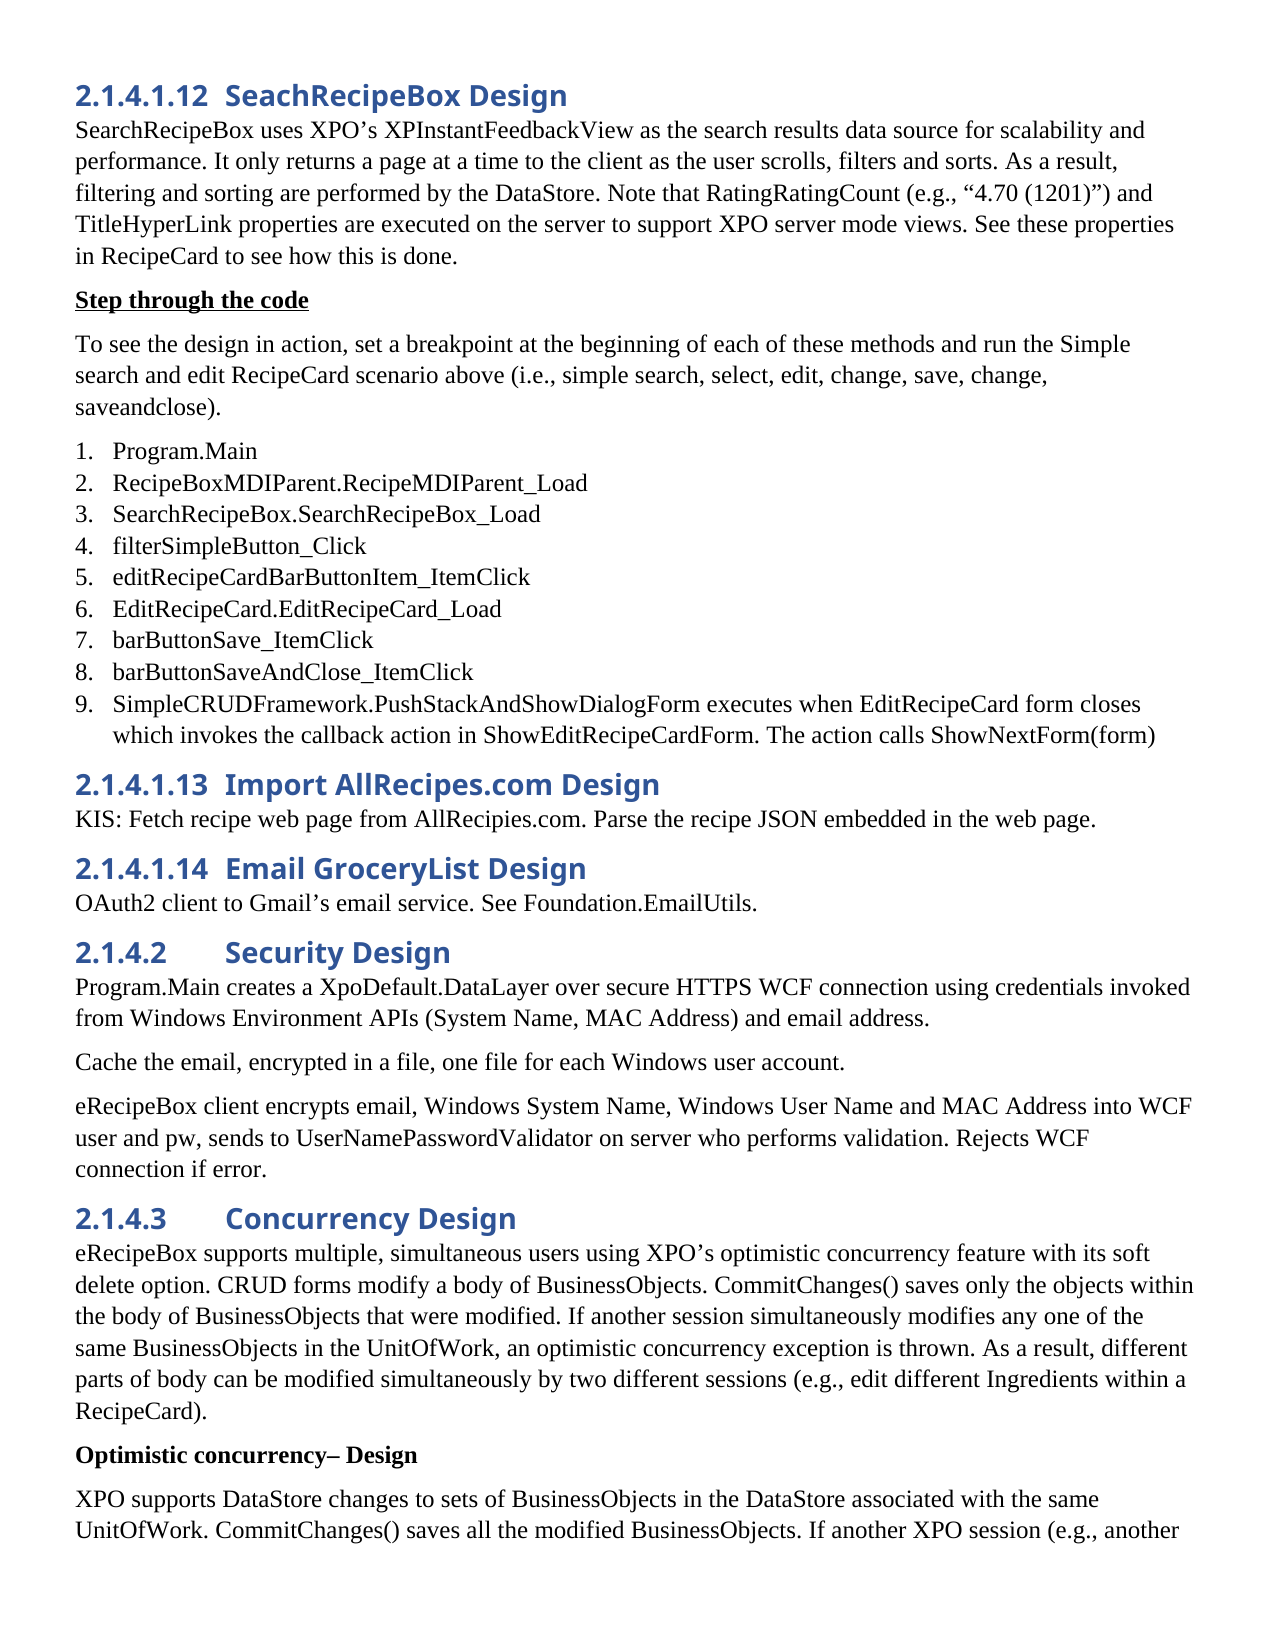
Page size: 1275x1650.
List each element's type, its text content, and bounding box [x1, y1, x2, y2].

text SearchRecipeBox uses XPO’s XPInstantFeedbackView as the search results data source for scalability and performance. It only returns a page at a time to the client as the user scrolls, filters and sorts. As a result, filtering and sorting are performed by the DataStore. Note that RatingRatingCount (e.g., “4.70 (1201)”) and TitleHyperLink properties are executed on the server to support XPO server mode views. See these properties in RecipeCard to see how this is done. [75, 115, 1200, 270]
list barButtonSave_ItemClick [75, 626, 1200, 654]
text KIS: Fetch recipe web page from AllRecipies.com. Parse the recipe JSON embedded in the web page. [75, 804, 1200, 833]
subtitle Security Design [75, 932, 1200, 972]
text Step through the code [75, 285, 1200, 314]
text To see the design in action, set a breakpoint at the beginning of each of these methods and run the Simple search and edit RecipeCard scenario above (i.e., simple search, select, edit, change, save, change, saveandclose). [75, 329, 1200, 421]
text eRecipeBox supports multiple, simultaneous users using XPO’s optimistic concurrency feature with its soft delete option. CRUD forms modify a body of BusinessObjects. CommitChanges() saves only the objects within the body of BusinessObjects that were modified. If another session simultaneously modifies any one of the same BusinessObjects in the UnitOfWork, an optimistic concurrency exception is thrown. As a result, different parts of body can be modified simultaneously by two different sessions (e.g., edit different Ingredients within a RecipeCard). [75, 1238, 1200, 1425]
subtitle Import AllRecipes.com Design [75, 764, 1200, 804]
list EditRecipeCard.EditRecipeCard_Load [75, 594, 1200, 623]
list filterSimpleButton_Click [75, 531, 1200, 560]
text Cache the email, encrypted in a file, one file for each Windows user account. [75, 1047, 1200, 1076]
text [75, 1484, 1200, 1544]
list barButtonSaveAndClose_ItemClick [75, 657, 1200, 686]
list editRecipeCardBarButtonItem_ItemClick [75, 562, 1200, 591]
list Program.Main [75, 436, 1200, 465]
list SimpleCRUDFramework.PushStackAndShowDialogForm executes when EditRecipeCard form closes which invokes the callback action in ShowEditRecipeCardForm. The action calls ShowNextForm(form) [75, 689, 1200, 749]
subtitle Email GroceryList Design [75, 848, 1200, 888]
subtitle SeachRecipeBox Design [75, 75, 1200, 115]
list SearchRecipeBox.SearchRecipeBox_Load [75, 499, 1200, 528]
subtitle Concurrency Design [75, 1198, 1200, 1238]
list RecipeBoxMDIParent.RecipeMDIParent_Load [75, 468, 1200, 497]
text Program.Main creates a XpoDefault.DataLayer over secure HTTPS WCF connection using credentials invoked from Windows Environment APIs (System Name, MAC Address) and email address. [75, 972, 1200, 1032]
text eRecipeBox client encrypts email, Windows System Name, Windows User Name and MAC Address into WCF user and pw, sends to UserNamePasswordValidator on server who performs validation. Rejects WCF connection if error. [75, 1091, 1200, 1183]
text Optimistic concurrency– Design [75, 1440, 1200, 1469]
text OAuth2 client to Gmail’s email service. See Foundation.EmailUtils. [75, 888, 1200, 917]
